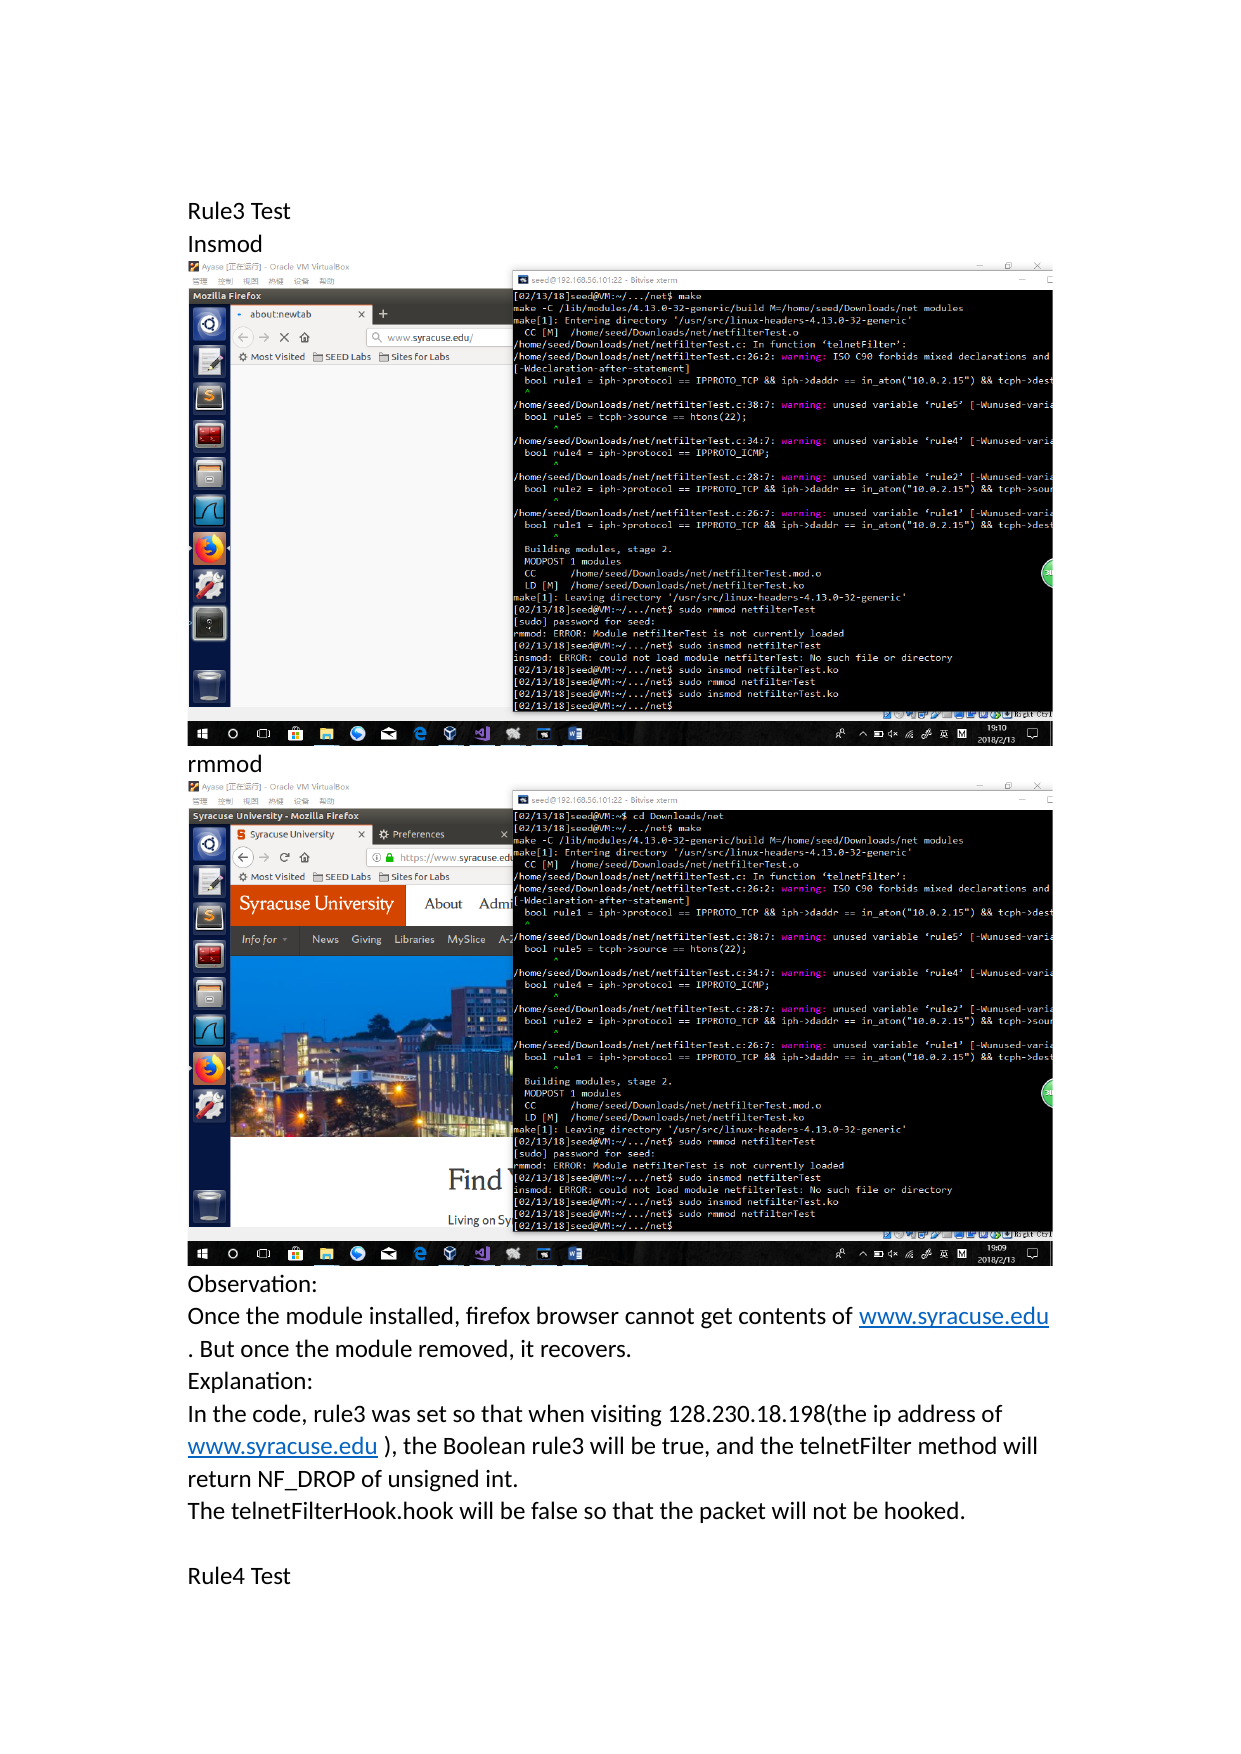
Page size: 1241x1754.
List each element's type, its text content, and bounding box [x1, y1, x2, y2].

text Rule3 Test [187, 194, 1053, 227]
picture [187, 779, 1053, 1266]
text The telnetFilterHook.hook will be false so that the packet will not be hooked. [187, 1494, 1053, 1527]
text In the code, rule3 was set so that when visiting 128.230.18.198(the ip address of www.syracuse.edu ), the Boolean rule3 will be true, and the telnetFilter method will return NF_DROP of unsigned int. [187, 1397, 1053, 1494]
text Explanation: [187, 1364, 1053, 1397]
text rmmod [187, 746, 1053, 779]
picture [187, 259, 1053, 746]
text Once the module installed, firefox browser cannot get contents of www.syracuse.edu . But once the module removed, it recovers. [187, 1299, 1053, 1364]
text Observation: [187, 1267, 1053, 1299]
text Insmod [187, 227, 1053, 259]
text Rule4 Test [187, 1559, 1053, 1592]
